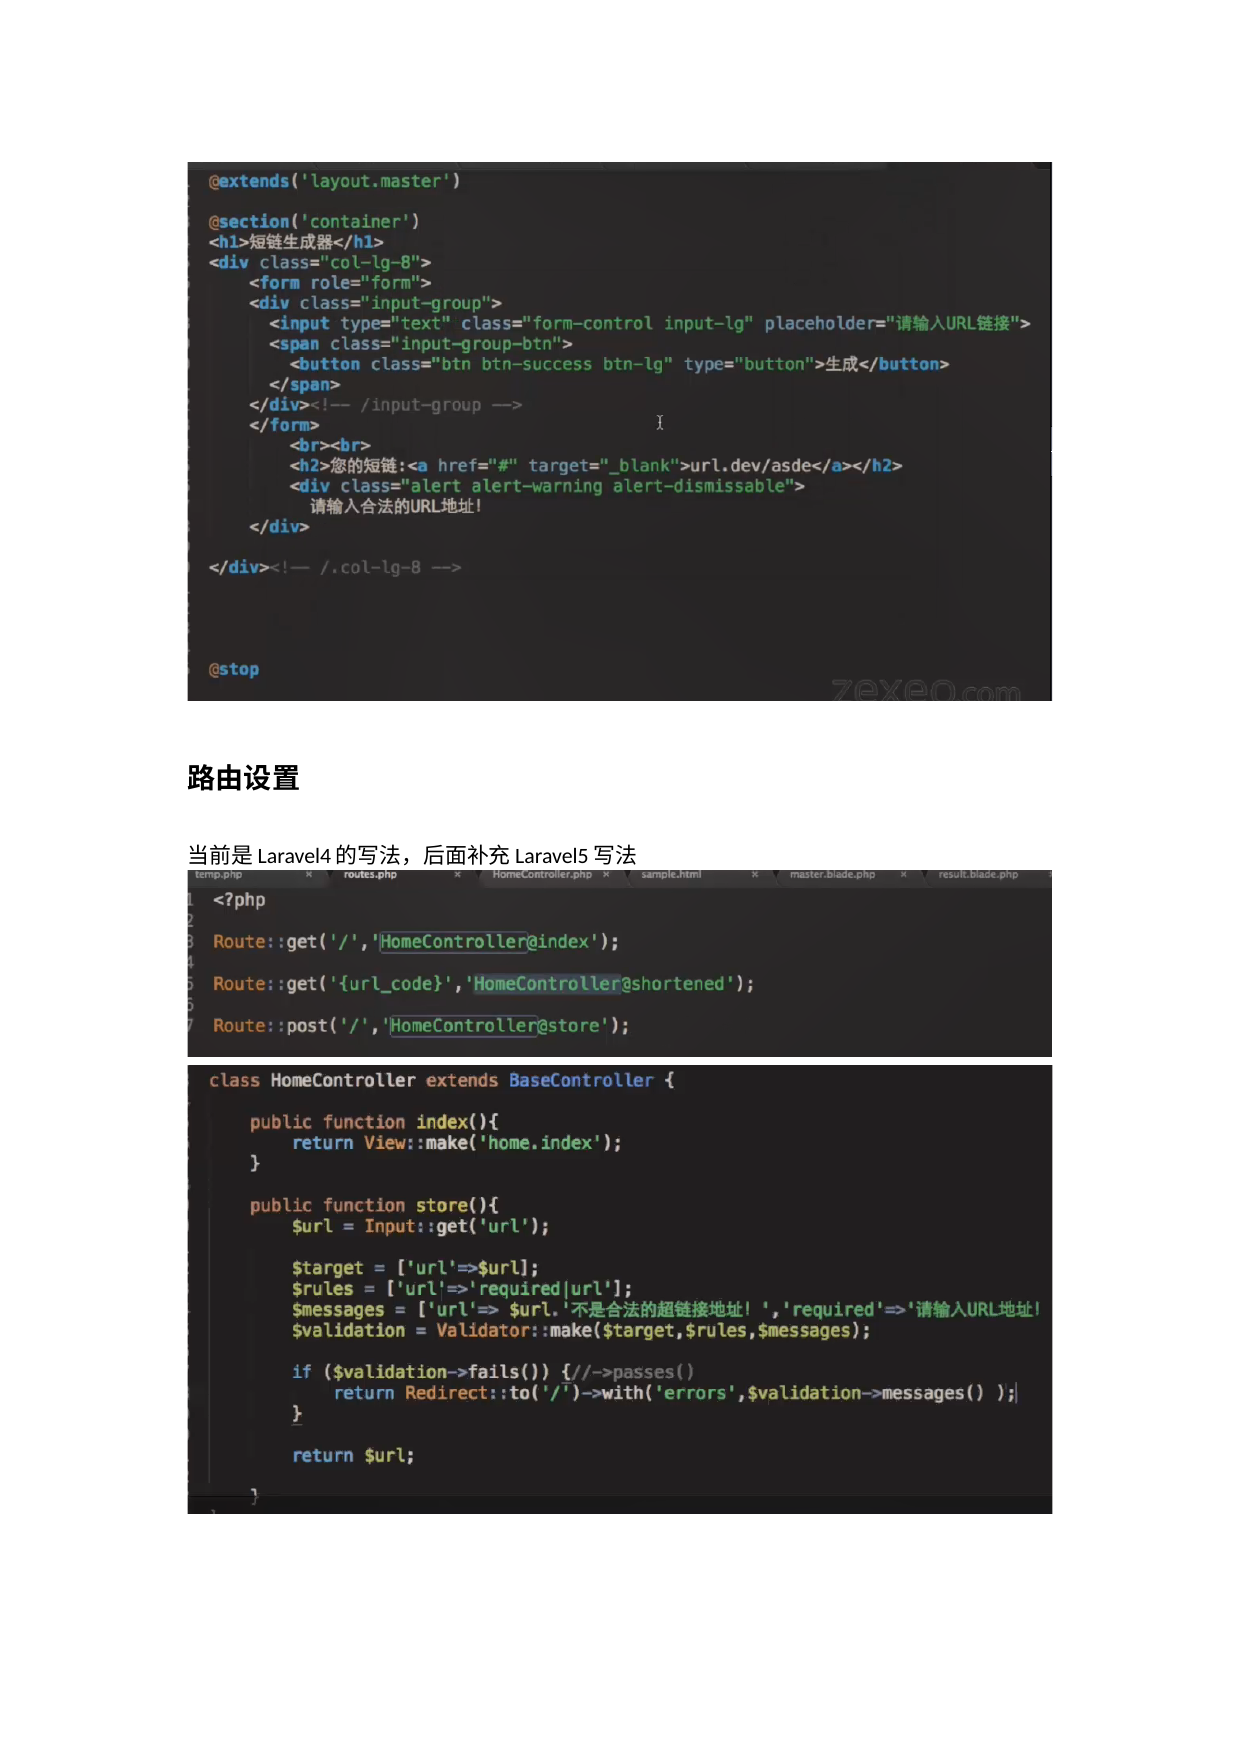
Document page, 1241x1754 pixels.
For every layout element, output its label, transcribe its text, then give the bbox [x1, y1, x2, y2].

picture [187, 870, 1052, 1057]
picture [187, 1065, 1053, 1514]
subtitle 路由设置 [187, 744, 1053, 809]
picture [187, 162, 1053, 701]
text 当前是Laravel4的写法，后面补充Laravel5写法 [187, 838, 1053, 870]
